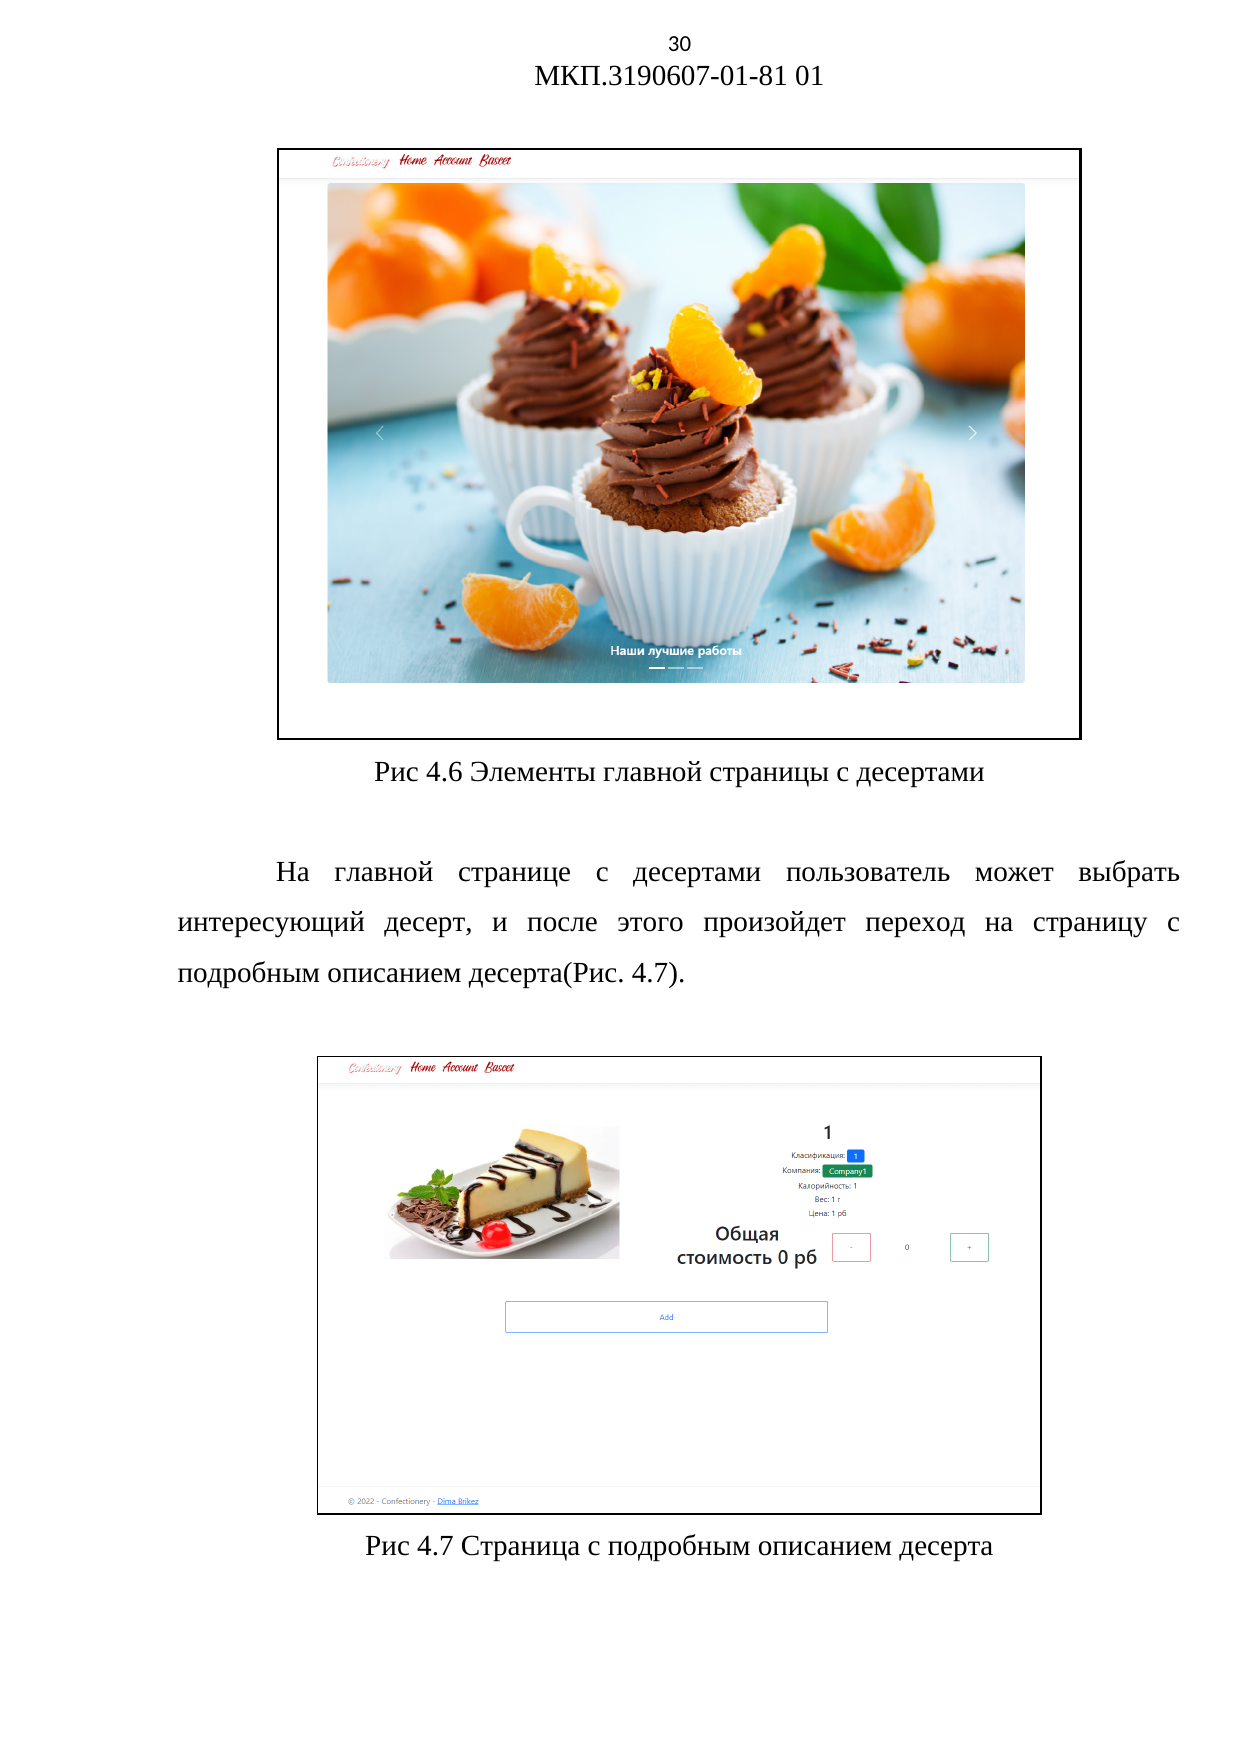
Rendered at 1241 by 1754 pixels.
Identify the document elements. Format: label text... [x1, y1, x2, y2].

text На главной странице с десертами пользователь может выбрать интересующий десерт, и после этого произойдет переход на страницу с подробным описанием десерта(Рис. 4.7). [177, 854, 1181, 988]
picture [318, 1057, 1040, 1513]
text Рис 4.6 Элементы главной страницы с десертами [177, 754, 1181, 787]
picture [279, 150, 1079, 738]
text Рис 4.7 Страница с подробным описанием десерта [177, 1528, 1181, 1604]
